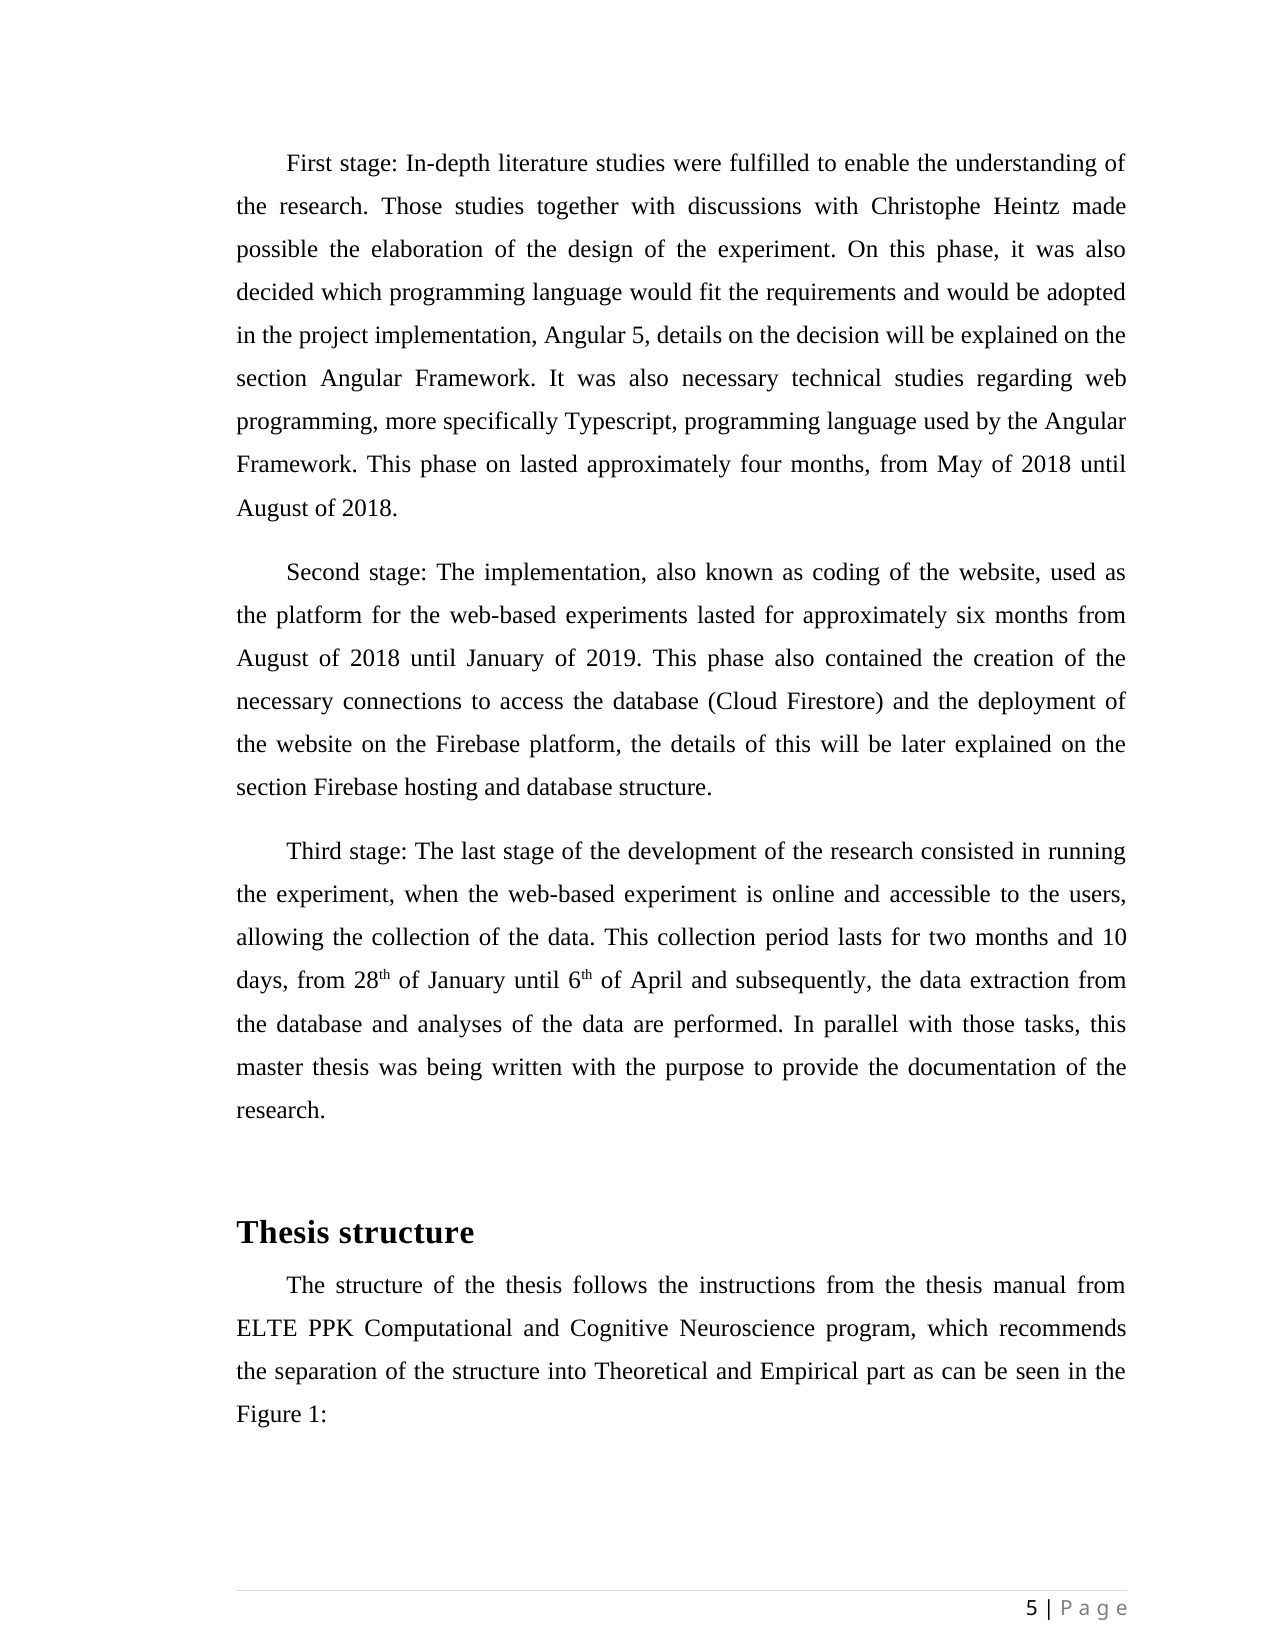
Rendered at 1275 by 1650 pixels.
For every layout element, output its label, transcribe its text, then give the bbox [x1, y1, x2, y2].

text Second stage: The implementation, also known as coding of the website, used as the platform for the web-based experiments lasted for approximately six months from August of 2018 until January of 2019. This phase also contained the creation of the necessary connections to access the database (Cloud Firestore) and the deployment of the website on the Firebase platform, the details of this will be later explained on the section Firebase hosting and database structure. [236, 557, 1127, 801]
subtitle Thesis structure [236, 1212, 1127, 1251]
text First stage: In-depth literature studies were fulfilled to enable the understanding of the research. Those studies together with discussions with Christophe Heintz made possible the elaboration of the design of the experiment. On this phase, it was also decided which programming language would fit the requirements and would be adopted in the project implementation, Angular 5, details on the decision will be explained on the section Angular Framework. It was also necessary technical studies regarding web programming, more specifically Typescript, programming language used by the Angular Framework. This phase on lasted approximately four months, from May of 2018 until August of 2018. [236, 148, 1127, 521]
text The structure of the thesis follows the instructions from the thesis manual from ELTE PPK Computational and Cognitive Neuroscience program, which recommends the separation of the structure into Theoretical and Empirical part as can be seen in the Figure 1: [236, 1270, 1127, 1428]
text Third stage: The last stage of the development of the research consisted in running the experiment, when the web-based experiment is online and accessible to the users, allowing the collection of the data. This collection period lasts for two months and 10 days, from 28th of January until 6th of April and subsequently, the data extraction from the database and analyses of the data are performed. In parallel with those tasks, this master thesis was being written with the purpose to provide the documentation of the research. [236, 836, 1127, 1124]
